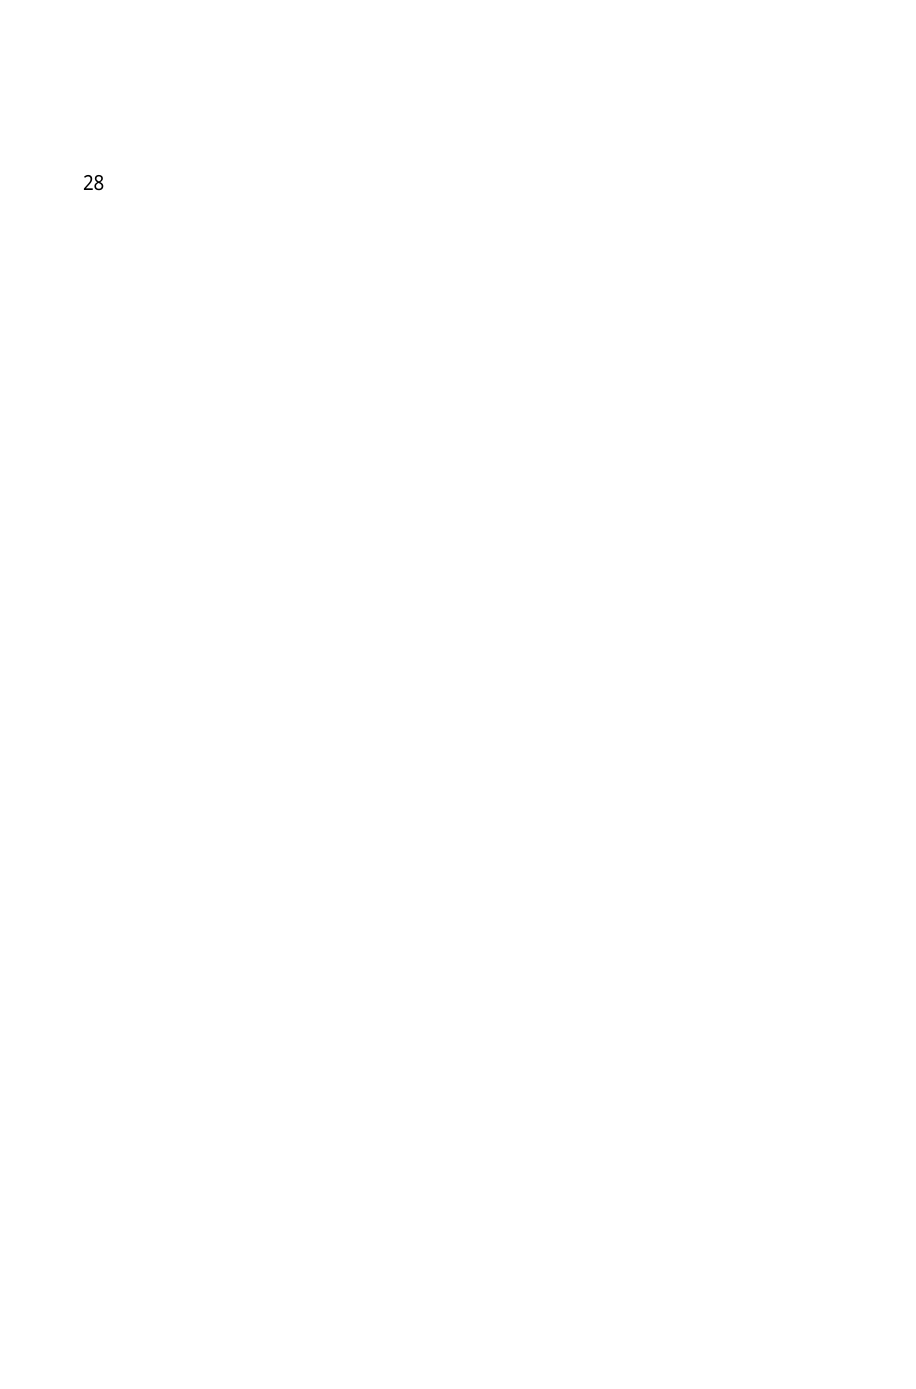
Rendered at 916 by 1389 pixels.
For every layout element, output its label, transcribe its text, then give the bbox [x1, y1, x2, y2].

subtitle 28 [83, 168, 845, 197]
